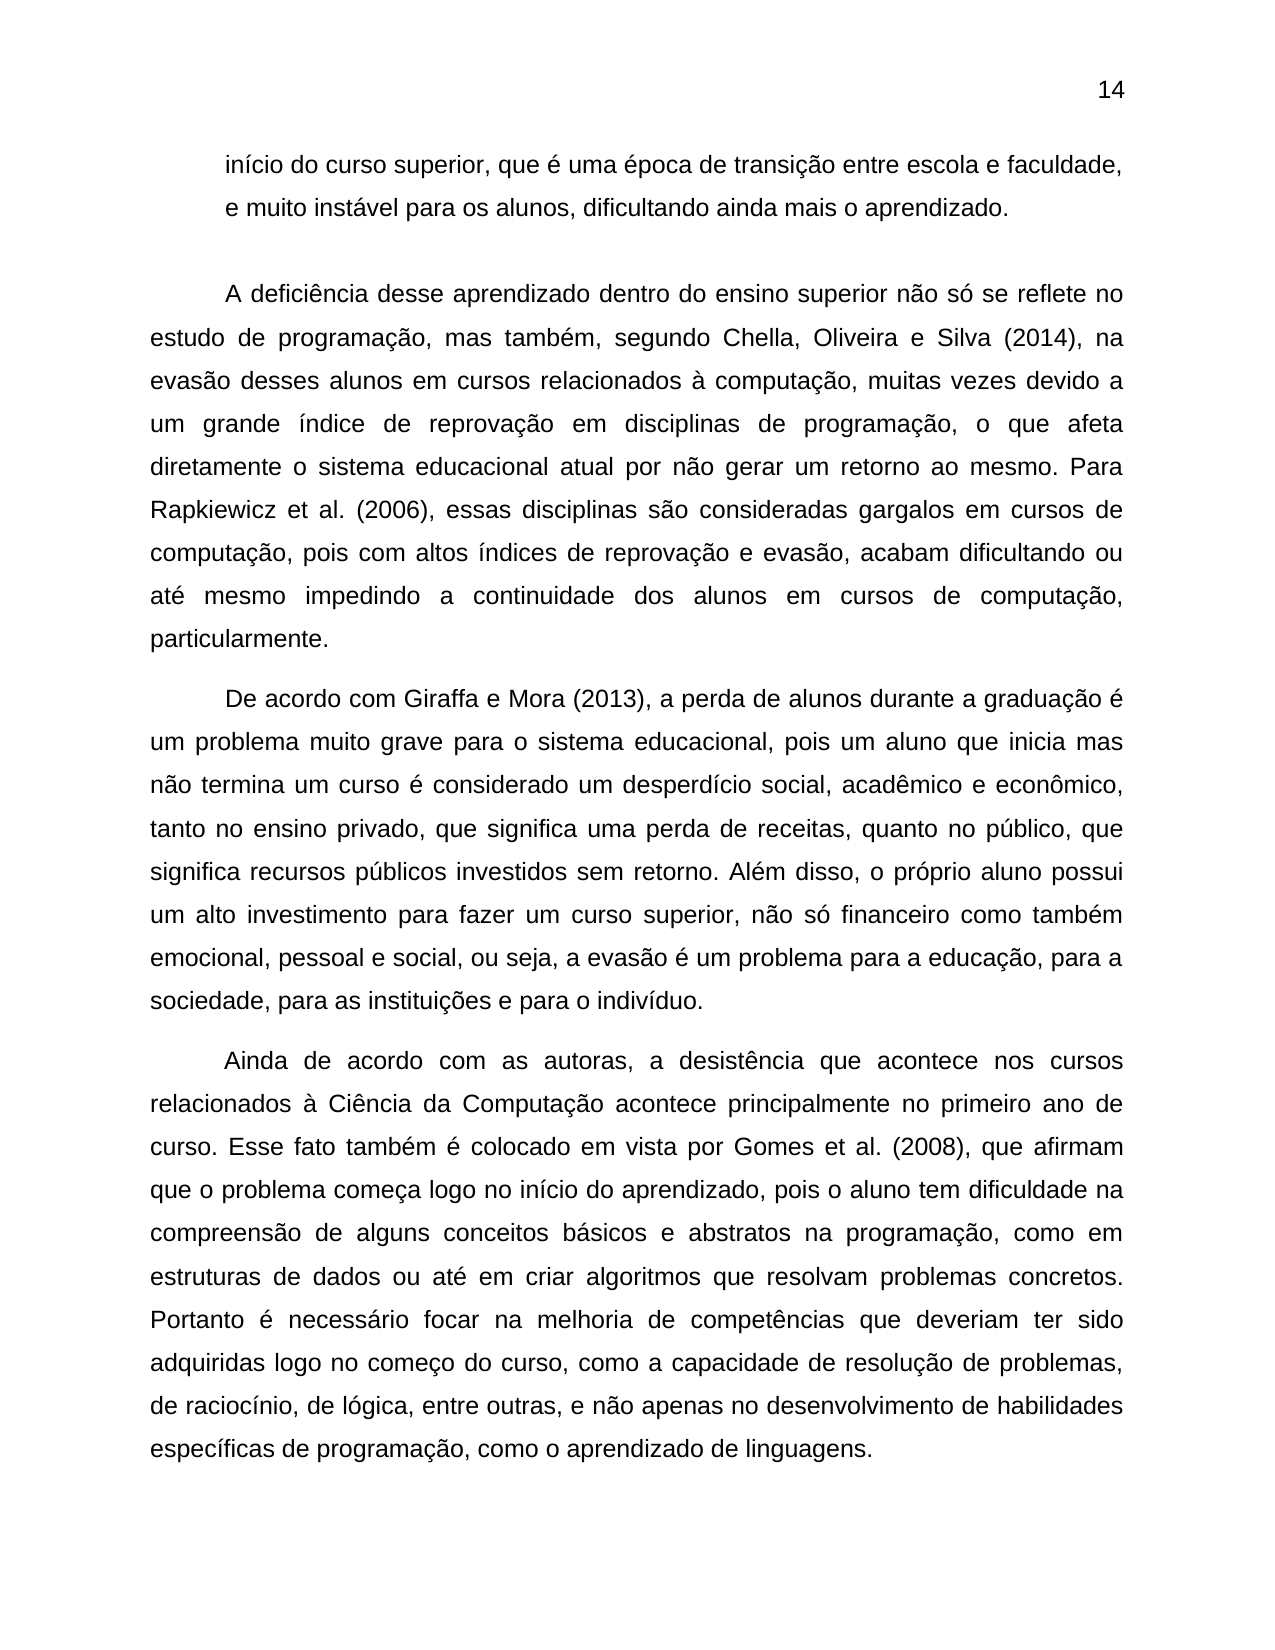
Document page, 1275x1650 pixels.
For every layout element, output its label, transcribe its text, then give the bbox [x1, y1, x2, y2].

text A deficiência desse aprendizado dentro do ensino superior não só se reflete no estudo de programação, mas também, segundo Chella, Oliveira e Silva (2014), na evasão desses alunos em cursos relacionados à computação, muitas vezes devido a um grande índice de reprovação em disciplinas de programação, o que afeta diretamente o sistema educacional atual por não gerar um retorno ao mesmo. Para Rapkiewicz et al. (2006), essas disciplinas são consideradas gargalos em cursos de computação, pois com altos índices de reprovação e evasão, acabam dificultando ou até mesmo impedindo a continuidade dos alunos em cursos de computação, particularmente. [150, 279, 1125, 653]
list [187, 150, 1125, 222]
text Ainda de acordo com as autoras, a desistência que acontece nos cursos relacionados à Ciência da Computação acontece principalmente no primeiro ano de curso. Esse fato também é colocado em vista por Gomes et al. (2008), que afirmam que o problema começa logo no início do aprendizado, pois o aluno tem dificuldade na compreensão de alguns conceitos básicos e abstratos na programação, como em estruturas de dados ou até em criar algoritmos que resolvam problemas concretos. Portanto é necessário focar na melhoria de competências que deveriam ter sido adquiridas logo no começo do curso, como a capacidade de resolução de problemas, de raciocínio, de lógica, entre outras, e não apenas no desenvolvimento de habilidades específicas de programação, como o aprendizado de linguagens. [150, 1046, 1125, 1463]
text De acordo com Giraffa e Mora (2013), a perda de alunos durante a graduação é um problema muito grave para o sistema educacional, pois um aluno que inicia mas não termina um curso é considerado um desperdício social, acadêmico e econômico, tanto no ensino privado, que significa uma perda de receitas, quanto no público, que significa recursos públicos investidos sem retorno. Além disso, o próprio aluno possui um alto investimento para fazer um curso superior, não só financeiro como também emocional, pessoal e social, ou seja, a evasão é um problema para a educação, para a sociedade, para as instituições e para o indivíduo. [150, 684, 1125, 1015]
